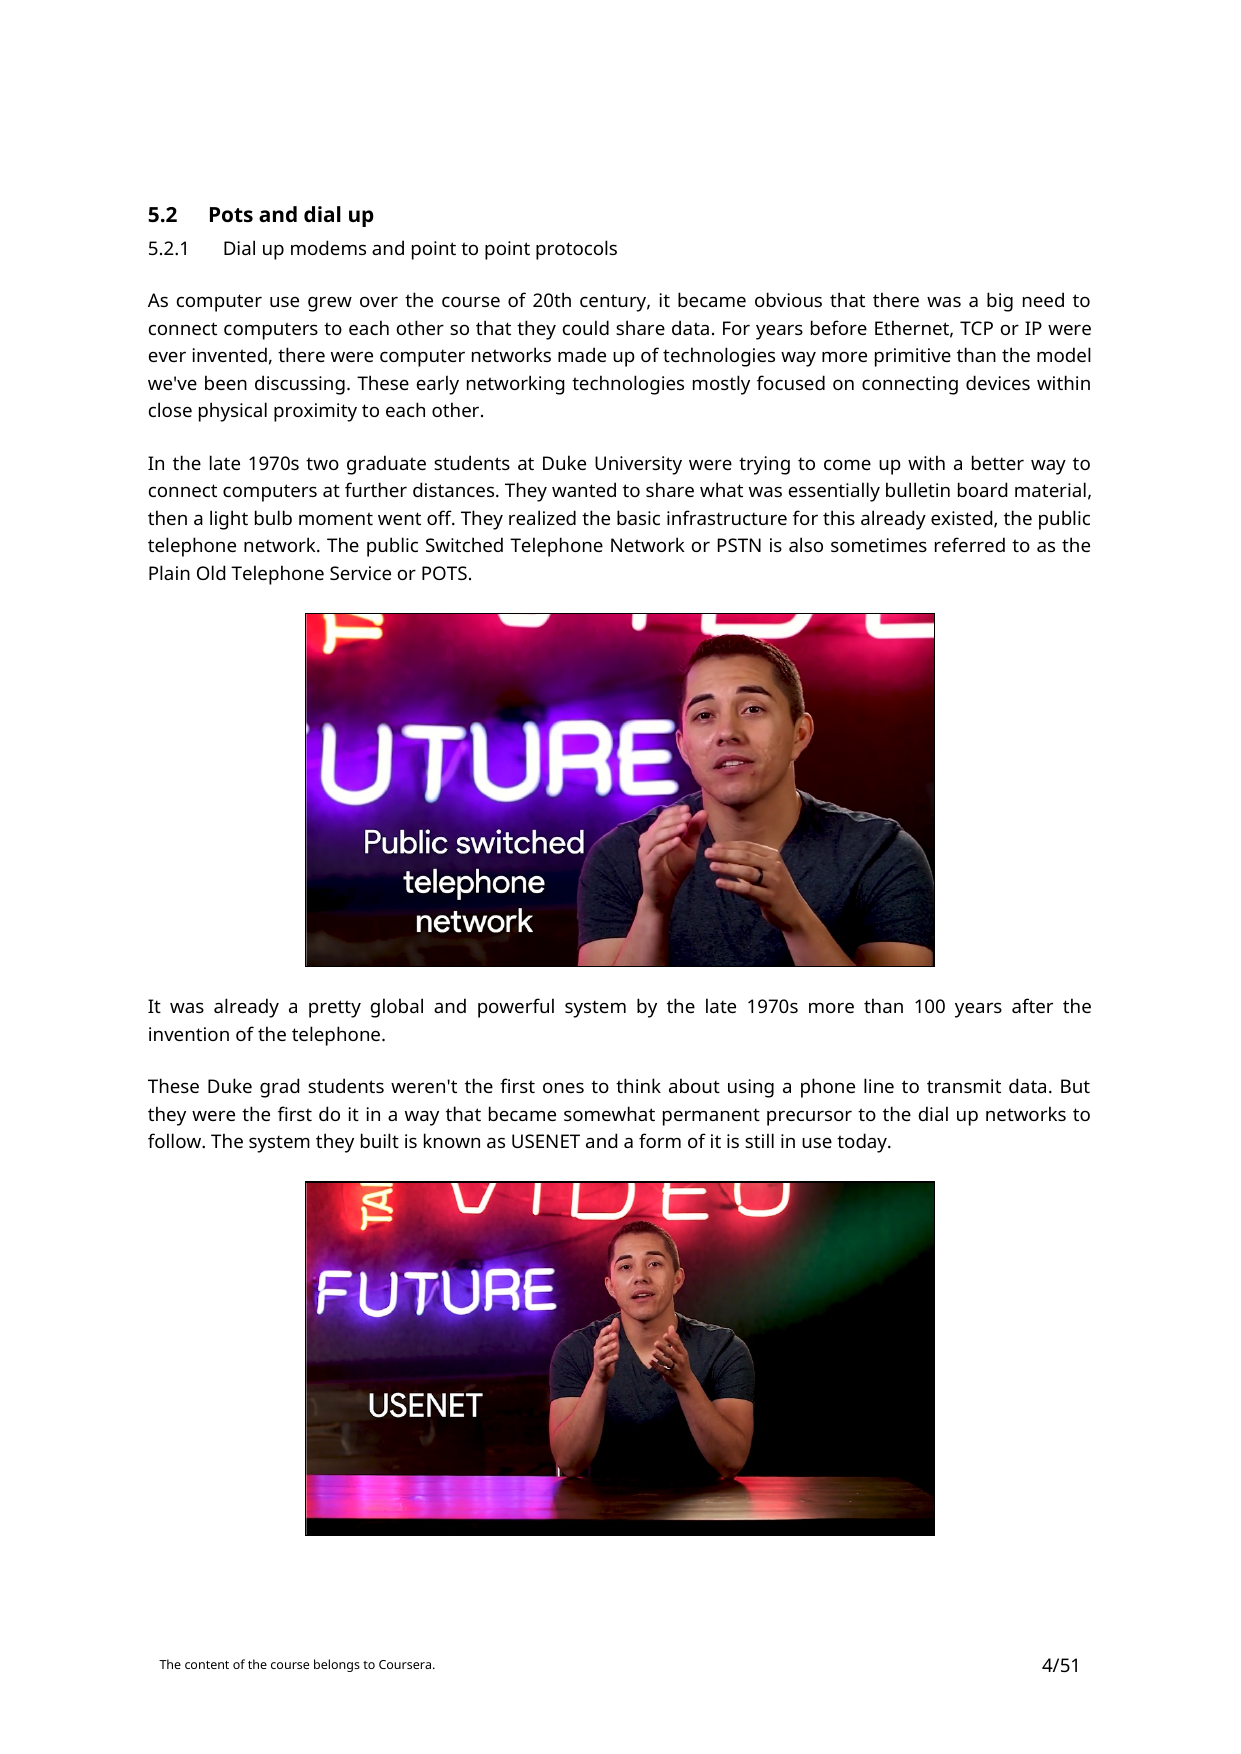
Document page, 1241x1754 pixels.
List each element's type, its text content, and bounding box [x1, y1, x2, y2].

text It was already a pretty global and powerful system by the late 1970s more than 100 years after the invention of the telephone. [148, 994, 1093, 1047]
text These Duke grad students weren't the first ones to think about using a phone line to transmit data. But they were the first do it in a way that became somewhat permanent precursor to the dial up networks to follow. The system they built is known as USENET and a form of it is still in use today. [148, 1074, 1093, 1154]
text In the late 1970s two graduate students at Duke University were trying to come up with a better way to connect computers at further distances. They wanted to share what was essentially bulletin board material, then a light bulb moment went off. They realized the basic infrastructure for this already existed, the public telephone network. The public Switched Telephone Network or PSTN is also sometimes referred to as the Plain Old Telephone Service or POTS. [148, 450, 1093, 585]
picture [306, 1183, 934, 1535]
text As computer use grew over the course of 20th century, it became obvious that there was a big need to connect computers to each other so that they could share data. For years before Ethernet, TCP or IP were ever invented, there were computer networks made up of technologies way more primitive than the model we've been discussing. These early networking technologies mostly focused on connecting devices within close physical proximity to each other. [148, 287, 1093, 423]
picture [306, 614, 934, 966]
subtitle Dial up modems and point to point protocols [148, 235, 1093, 260]
subtitle Pots and dial up [148, 200, 1093, 228]
